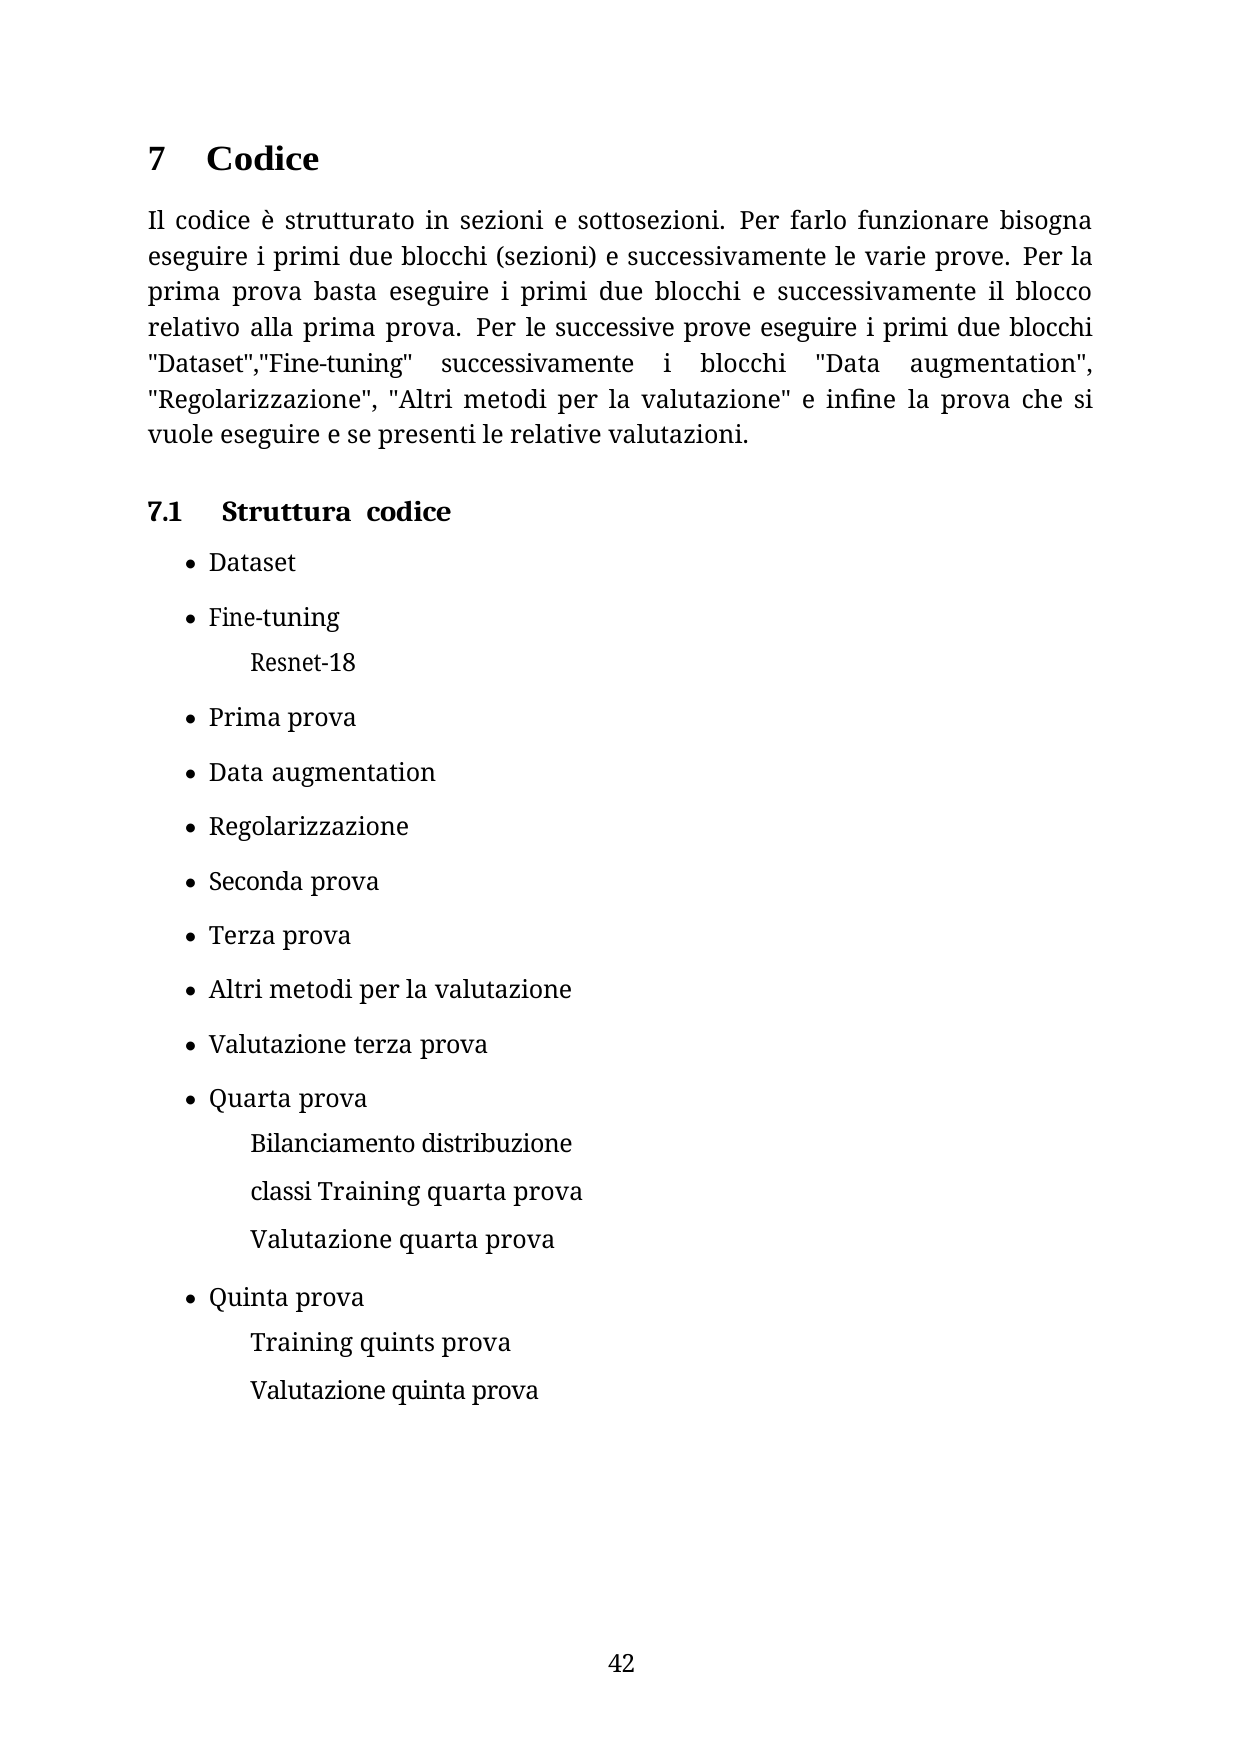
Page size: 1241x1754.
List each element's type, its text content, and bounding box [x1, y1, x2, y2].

list Seconda prova [184, 863, 1163, 897]
text Training quints prova Valutazione quinta prova [250, 1324, 612, 1407]
text Il codice è strutturato in sezioni e sottosezioni. Per farlo funzionare bisogna eseguire i primi due blocchi (sezioni) e successivamente le varie prove. Per la prima prova basta eseguire i primi due blocchi e successivamente il blocco relativo alla prima prova. Per le successive prove eseguire i primi due blocchi "Dataset","Fine-tuning" successivamente i blocchi "Data augmentation", "Regolarizzazione", "Altri metodi per la valutazione" e infine la prova che si vuole eseguire e se presenti le relative valutazioni. [148, 203, 1093, 451]
subtitle Struttura codice [148, 496, 1163, 529]
list Prima prova [184, 700, 1163, 734]
list Fine-tuning [184, 599, 1163, 633]
list Regolarizzazione [184, 809, 1163, 843]
list Dataset [184, 545, 1163, 579]
list Quinta prova [184, 1279, 1163, 1314]
list Quarta prova [184, 1081, 1163, 1115]
text Resnet-18 [250, 644, 1163, 678]
subtitle Codice [148, 138, 1163, 178]
list Valutazione terza prova [184, 1026, 1163, 1060]
list Data augmentation [184, 754, 1163, 788]
text Bilanciamento distribuzione classi Training quarta prova Valutazione quarta prova [250, 1126, 612, 1256]
list Terza prova [184, 917, 1163, 952]
list Altri metodi per la valutazione [184, 972, 1163, 1006]
